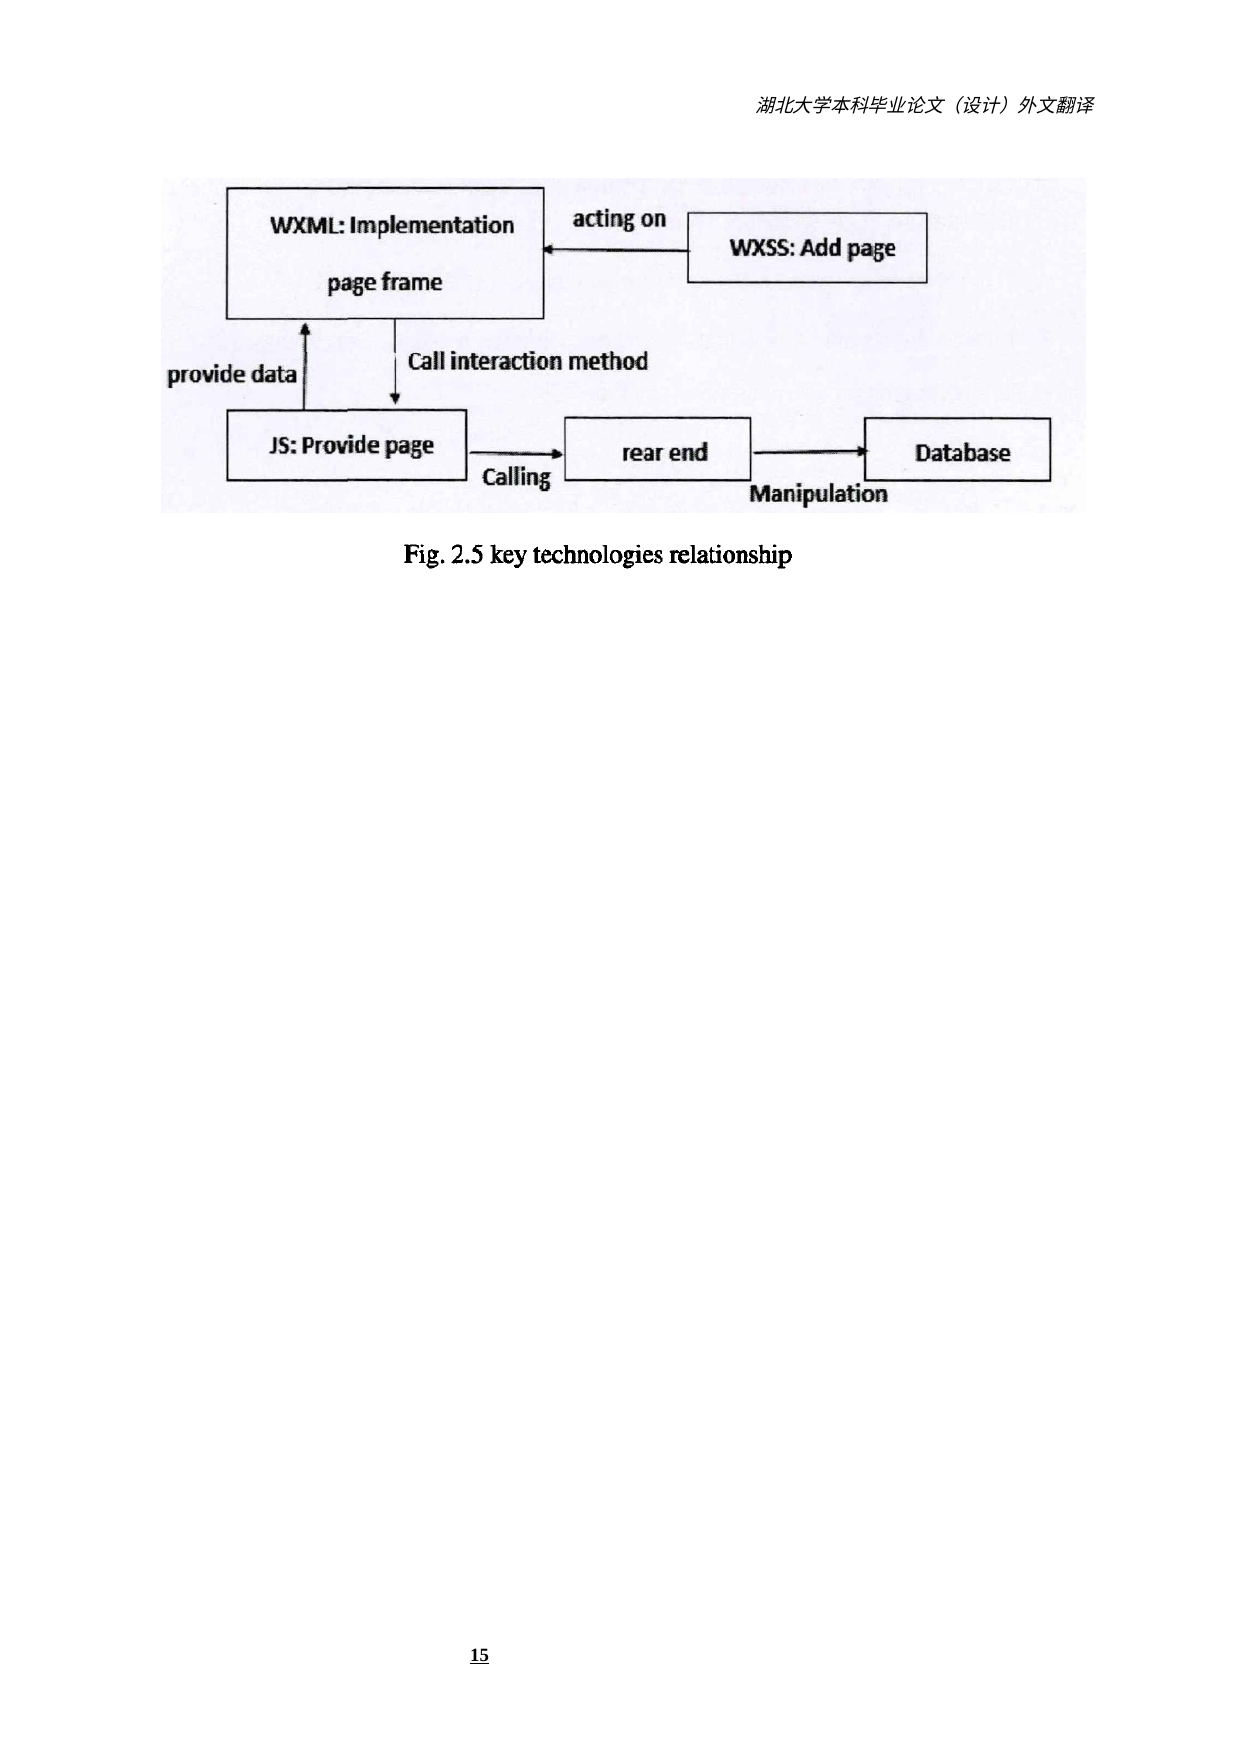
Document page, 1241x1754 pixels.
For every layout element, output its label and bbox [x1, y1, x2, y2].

picture [147, 162, 1092, 598]
